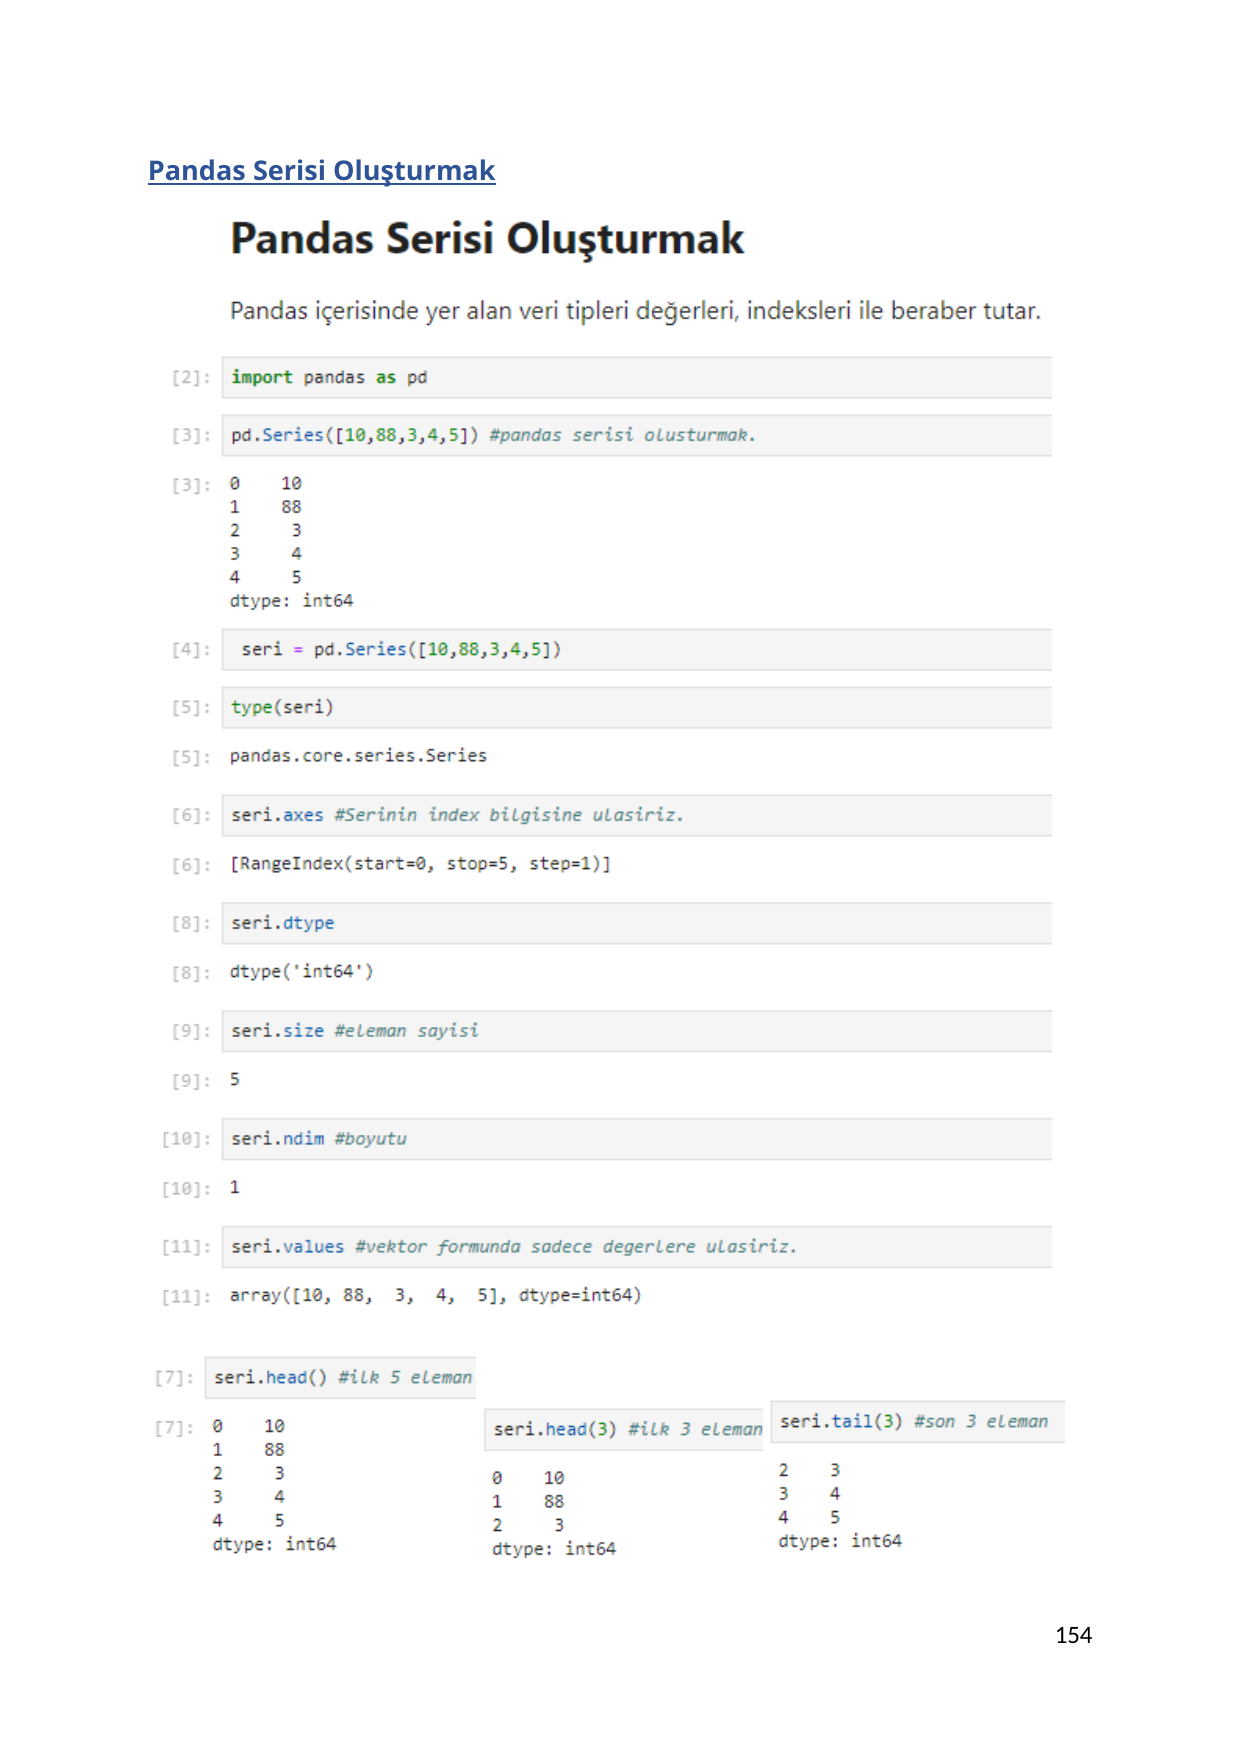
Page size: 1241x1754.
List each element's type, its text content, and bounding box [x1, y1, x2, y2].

picture [147, 191, 1053, 1331]
picture [147, 1349, 1065, 1563]
subtitle Pandas Serisi Oluşturmak [148, 152, 1092, 189]
